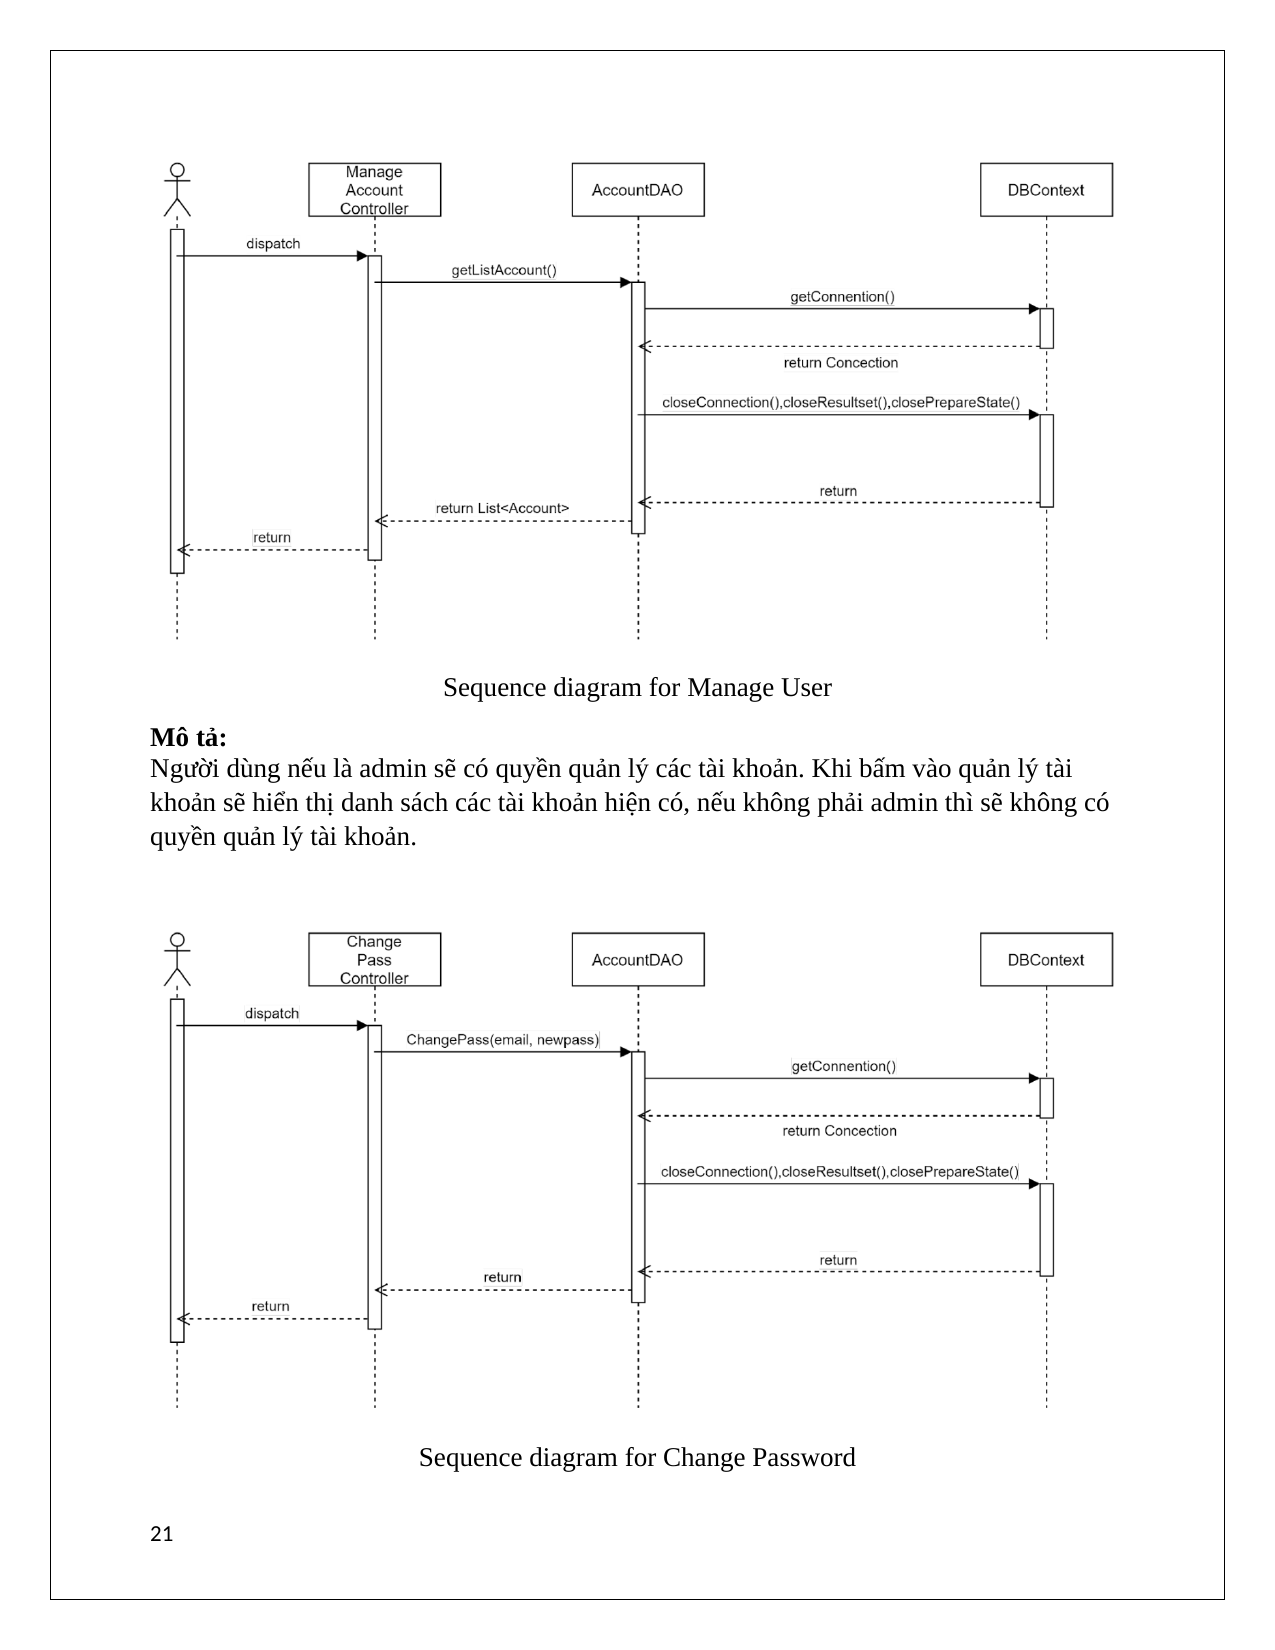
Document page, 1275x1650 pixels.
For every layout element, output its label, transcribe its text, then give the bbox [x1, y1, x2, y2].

picture [150, 150, 1125, 653]
text Sequence diagram for Manage User [150, 671, 1125, 702]
text Người dùng nếu là admin sẽ có quyền quản lý các tài khoản. Khi bấm vào quản lý tài khoản sẽ hiển thị danh sách các tài khoản hiện có, nếu không phải admin thì sẽ không có quyền quản lý tài khoản. [150, 752, 1125, 851]
picture [150, 920, 1125, 1423]
text Sequence diagram for Change Password [150, 1441, 1125, 1472]
text Mô tả: [150, 721, 1125, 752]
